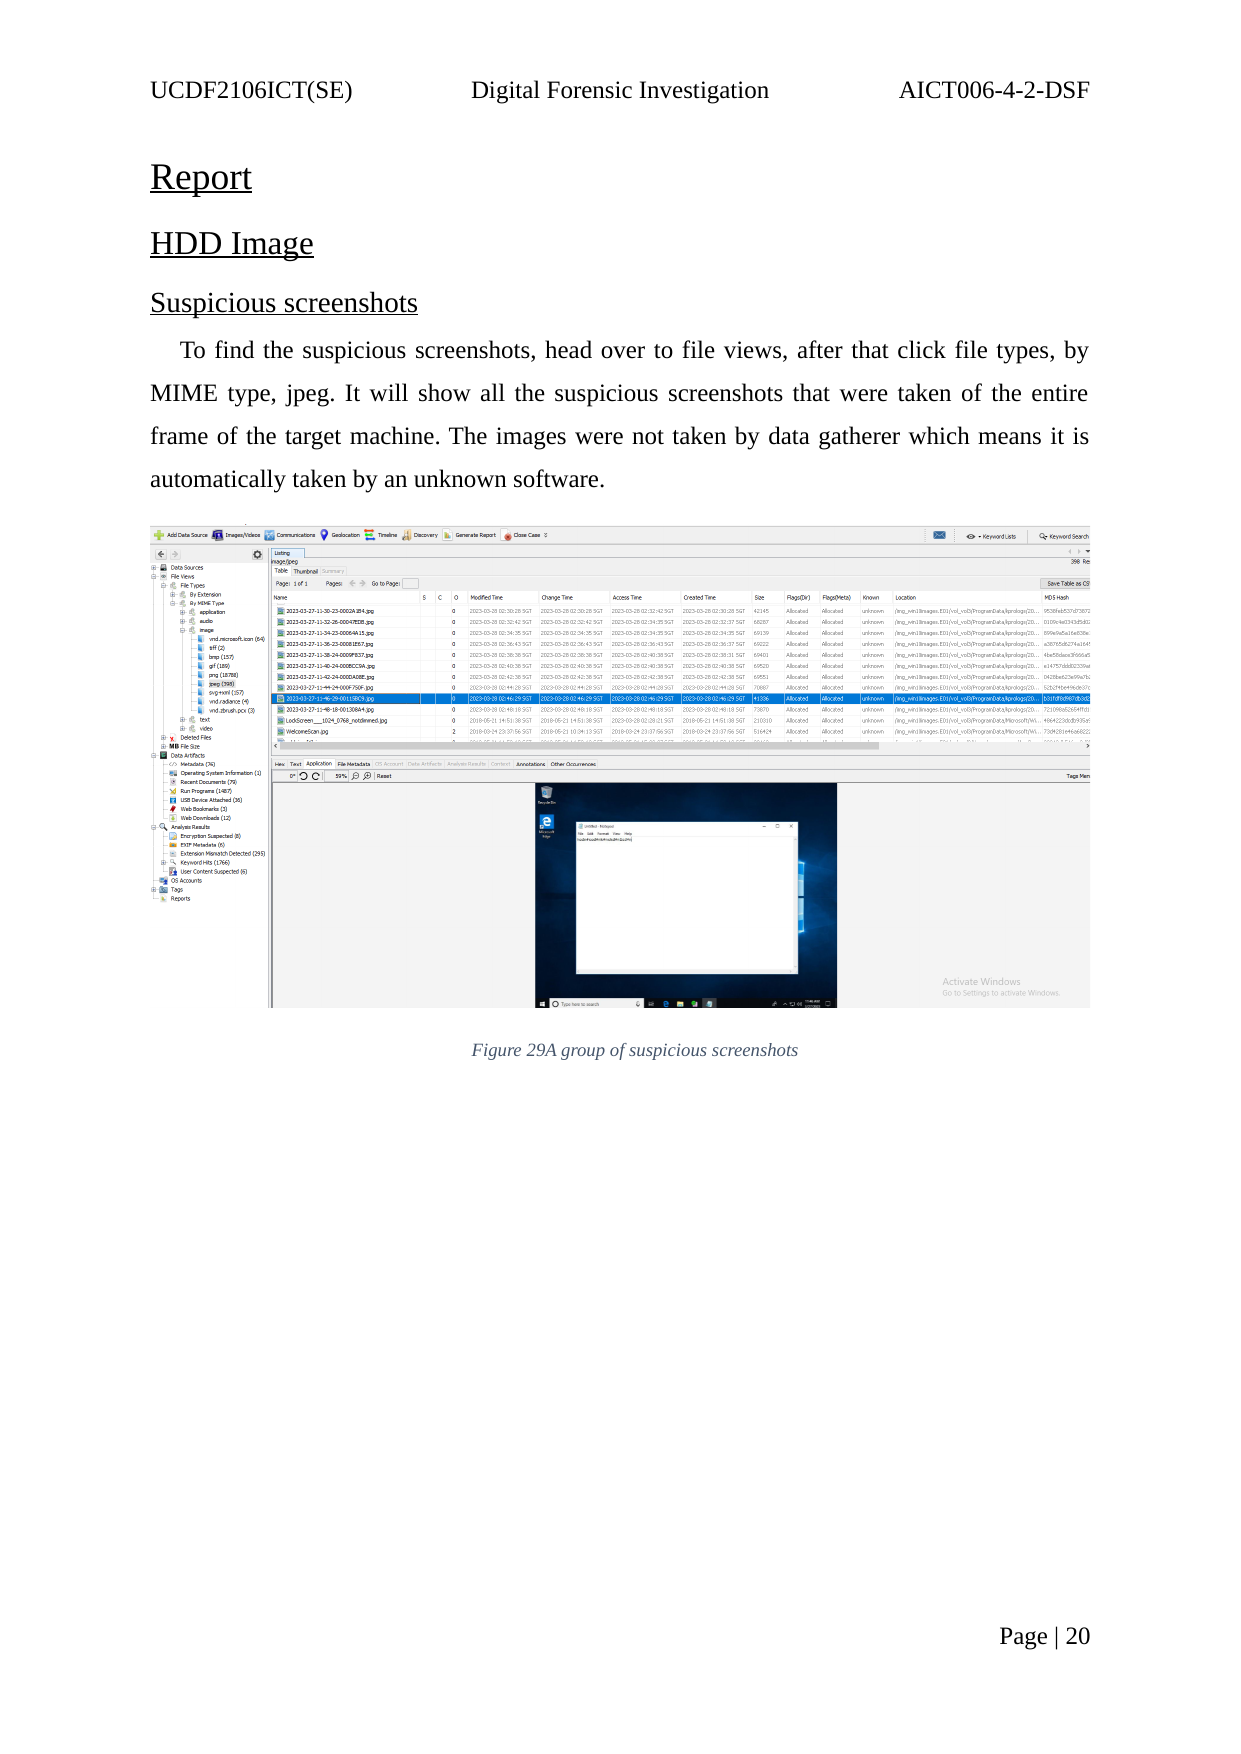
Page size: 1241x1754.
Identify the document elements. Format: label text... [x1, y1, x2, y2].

subtitle Suspicious screenshots [150, 285, 1090, 318]
picture [150, 524, 1091, 1008]
subtitle HDD Image [150, 223, 1090, 261]
text To find the suspicious screenshots, head over to file views, after that click file types, by MIME type, jpeg. It will show all the suspicious screenshots that were taken of the entire frame of the target machine. The images were not taken by data gatherer which means it is automatically taken by an unknown software. [150, 335, 1090, 493]
subtitle Report [150, 154, 1090, 197]
text Figure 29A group of suspicious screenshots [150, 1039, 1090, 1061]
